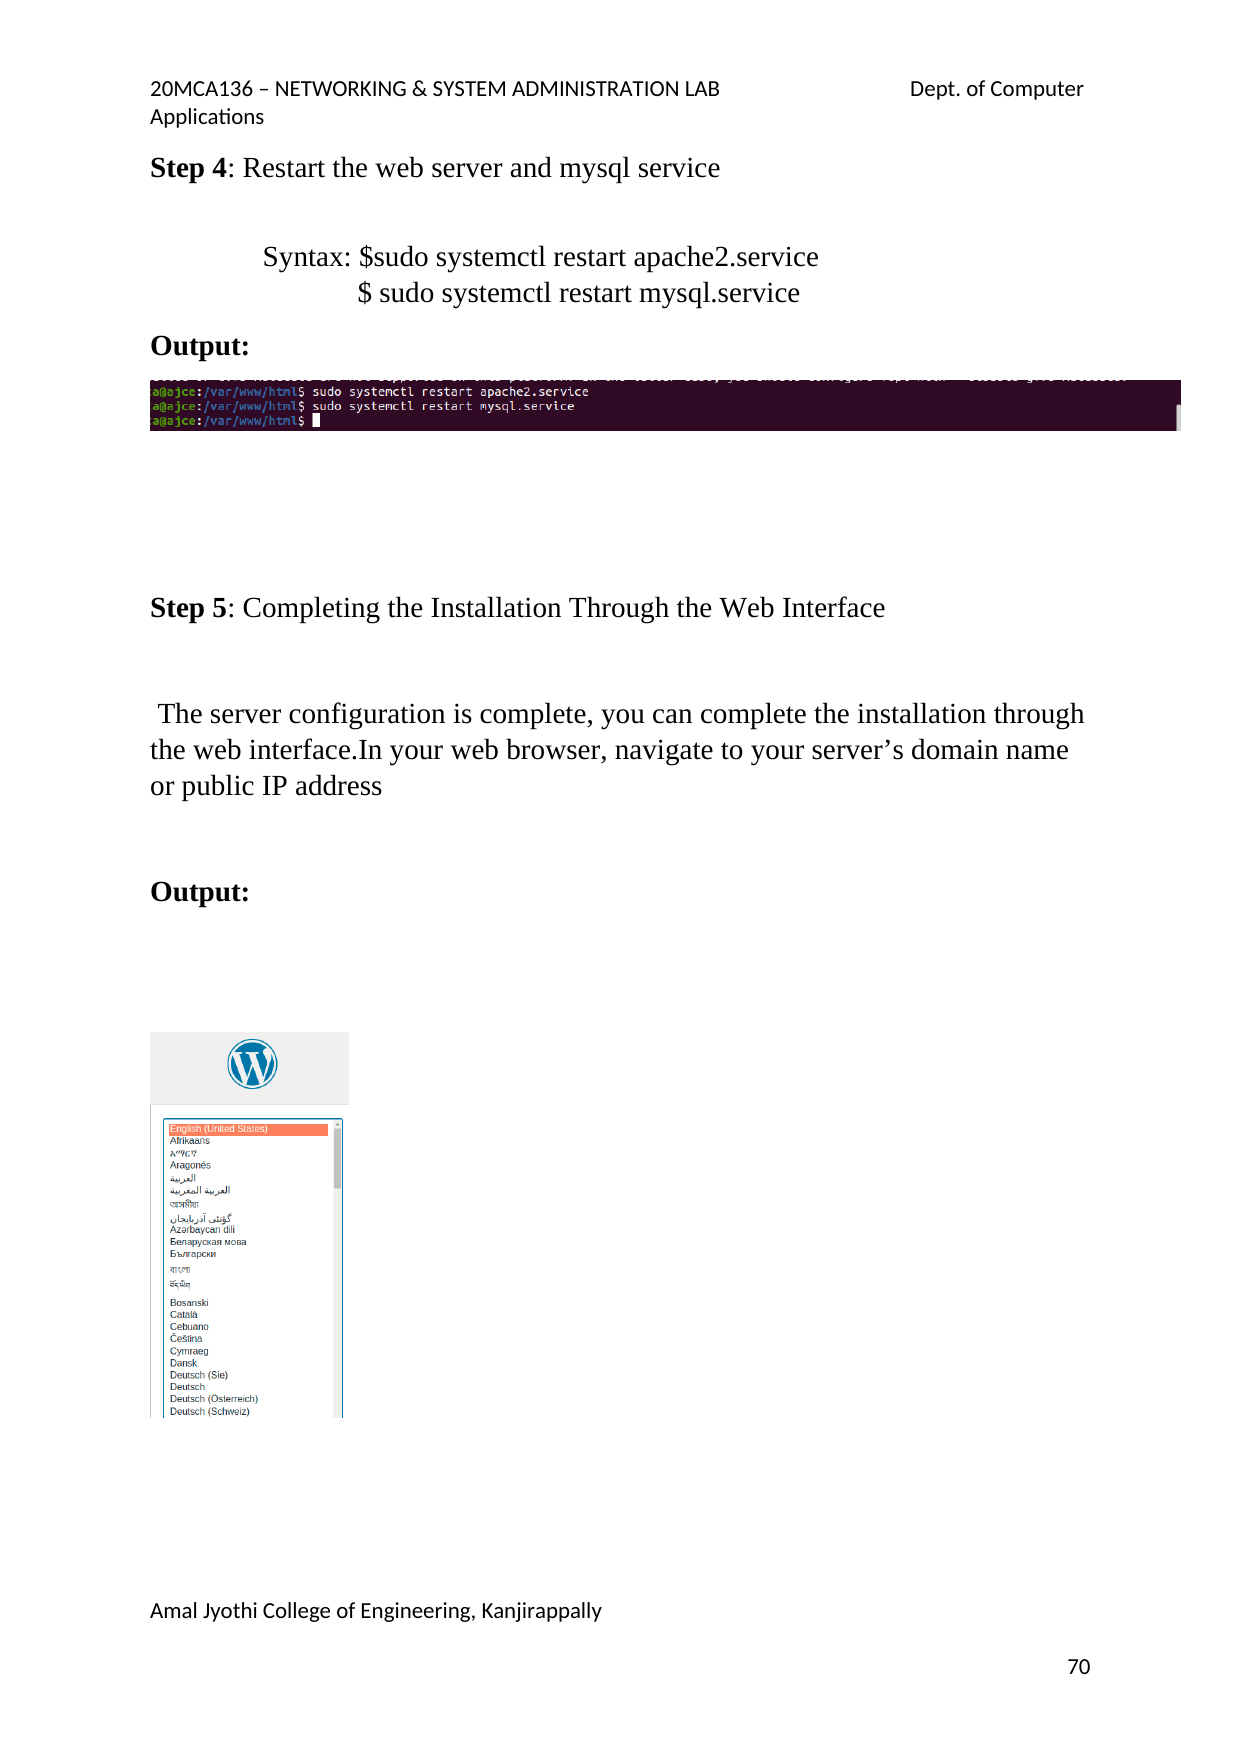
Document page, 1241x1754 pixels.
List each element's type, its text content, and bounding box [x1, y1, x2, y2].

picture [150, 1032, 350, 1418]
picture [150, 380, 1181, 431]
text Output: [150, 874, 1090, 907]
picture [165, 1120, 341, 1418]
text Output: [150, 328, 1090, 361]
text Step 4: Restart the web server and mysql service [150, 150, 1090, 183]
text $ sudo systemctl restart mysql.service [262, 275, 1090, 309]
text The server configuration is complete, you can complete the installation through the web interface.In your web browser, navigate to your server’s domain name or public IP address [150, 696, 1090, 802]
text Step 5: Completing the Installation Through the Web Interface [150, 590, 1090, 624]
text Syntax: $sudo systemctl restart apache2.service [262, 239, 1090, 272]
